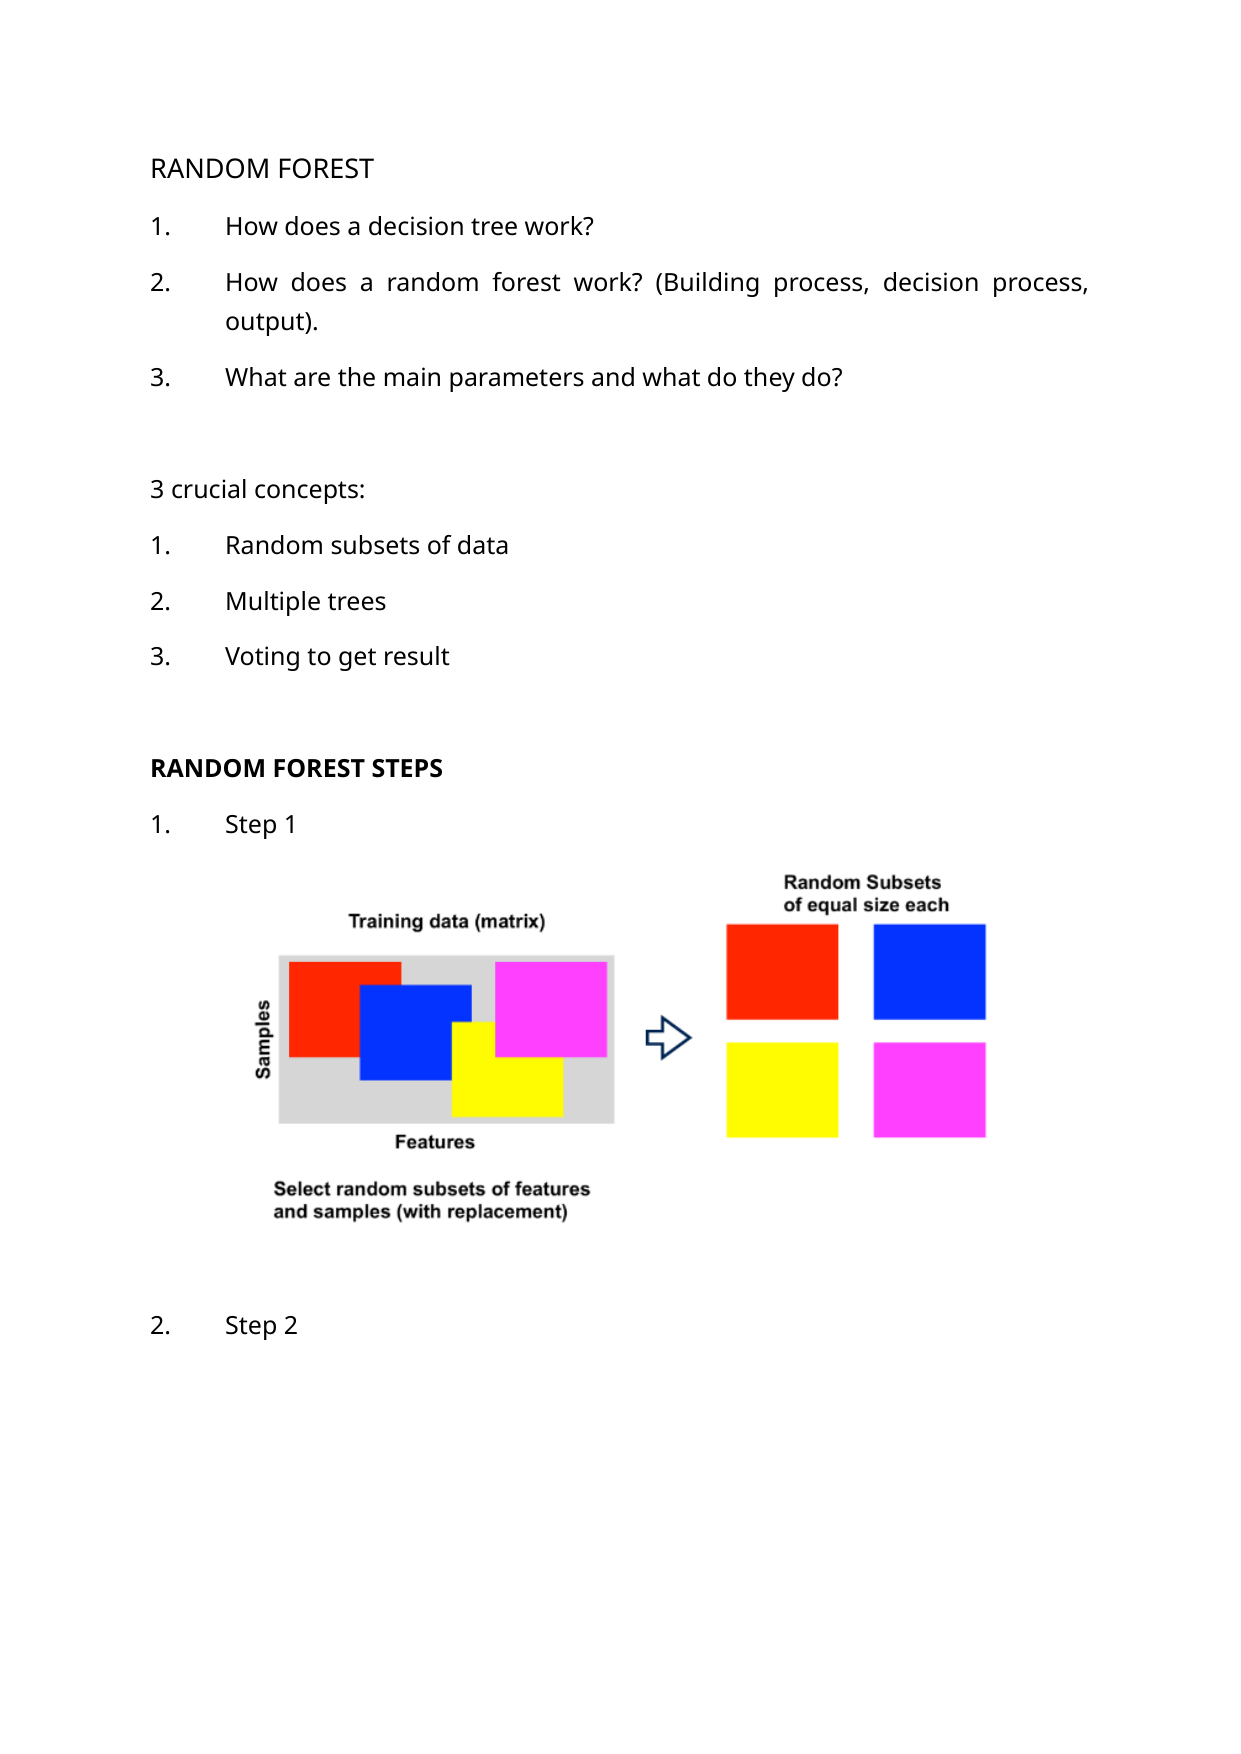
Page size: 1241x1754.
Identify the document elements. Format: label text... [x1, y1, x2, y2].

list Random subsets of data [150, 527, 1090, 561]
text RANDOM FOREST STEPS [150, 751, 1090, 785]
list Multiple trees [150, 583, 1090, 617]
text 3 crucial concepts: [150, 472, 1090, 506]
text RANDOM FOREST [150, 150, 1090, 187]
list How does a decision tree work? [150, 209, 1090, 243]
list Step 1 [150, 807, 1090, 841]
list Voting to get result [150, 639, 1090, 673]
list Step 2 [150, 1308, 1090, 1342]
list What are the main parameters and what do they do? [150, 360, 1090, 394]
list How does a random forest work? (Building process, decision process, output). [150, 265, 1090, 338]
picture [246, 862, 994, 1230]
